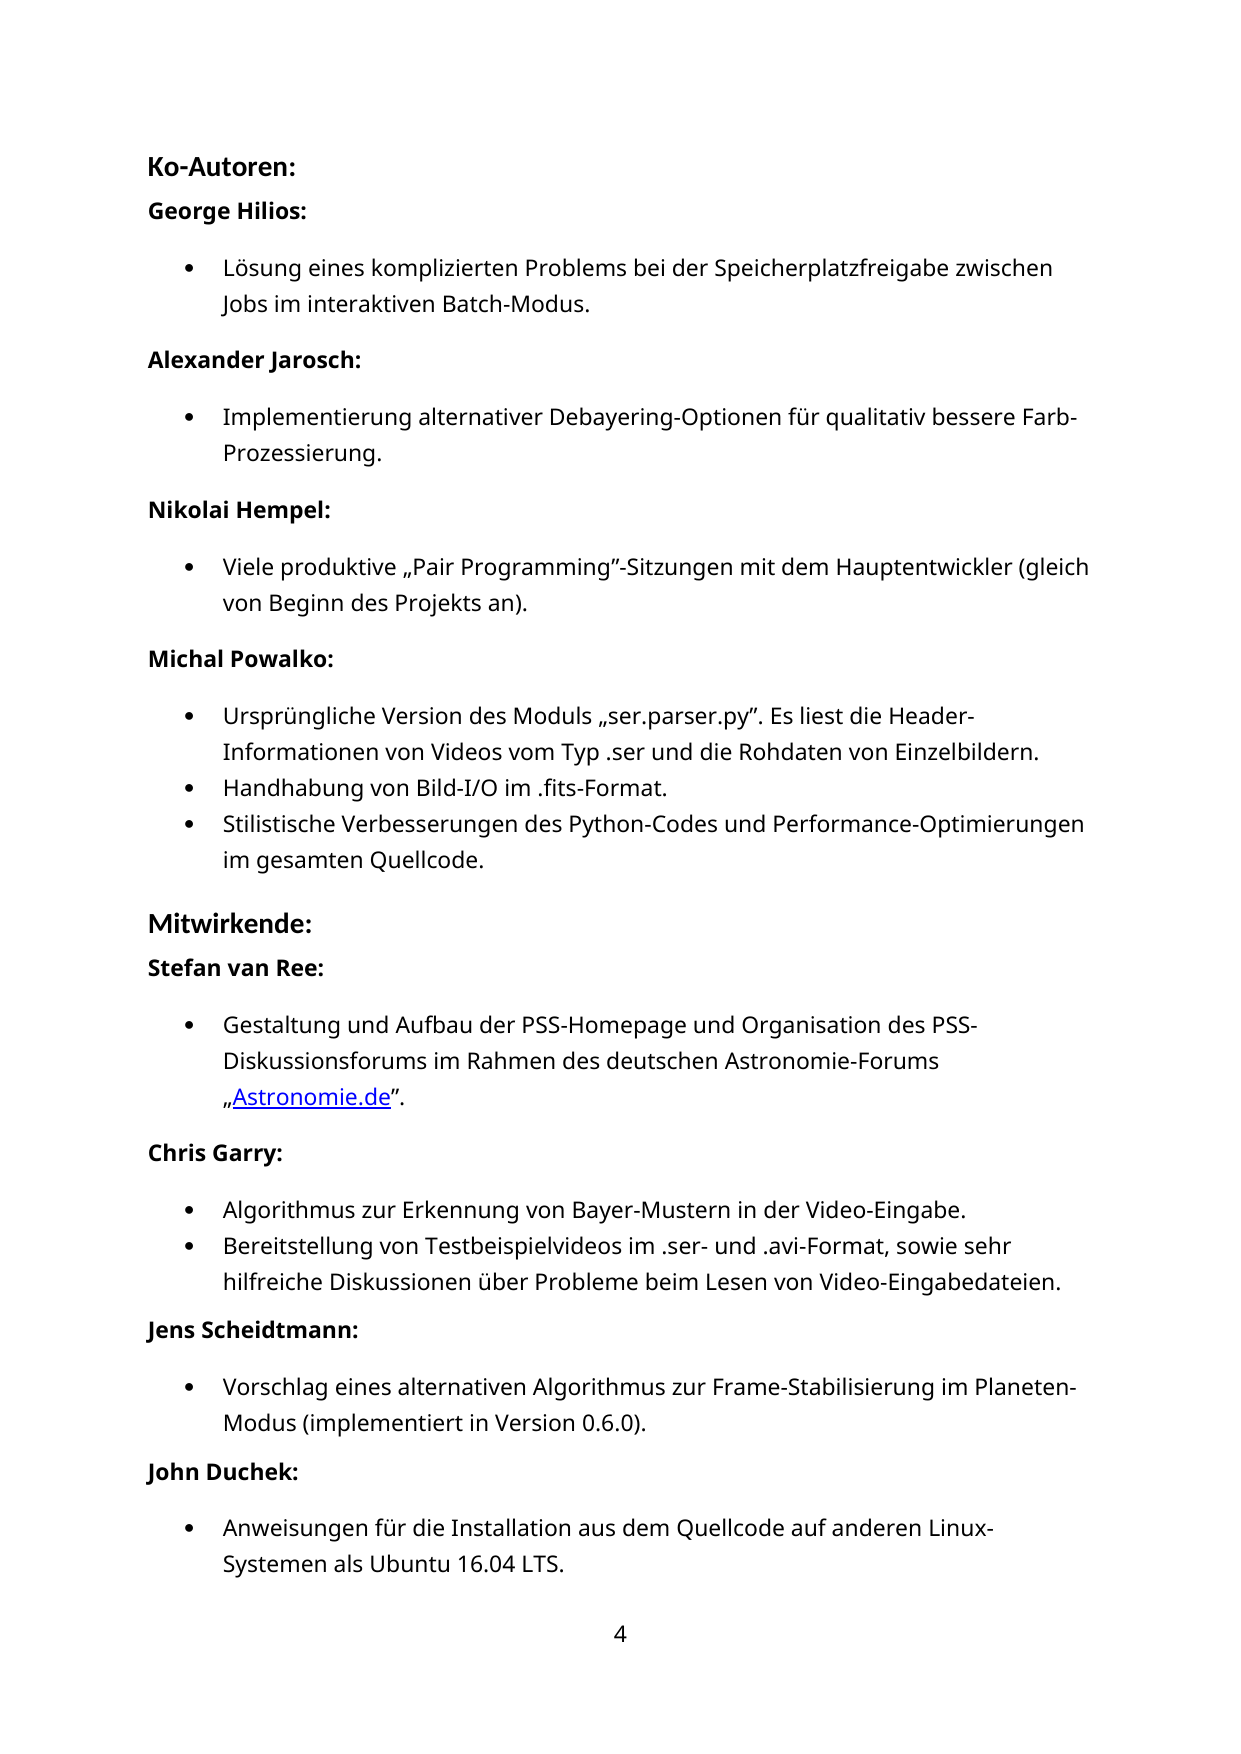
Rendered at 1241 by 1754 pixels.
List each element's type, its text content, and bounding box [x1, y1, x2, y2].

list Algorithmus zur Erkennung von Bayer-Mustern in der Video-Eingabe. [185, 1194, 1093, 1225]
text Stefan van Ree: [148, 952, 1093, 983]
list Vorschlag eines alternativen Algorithmus zur Frame-Stabilisierung im Planeten-Modus (implementiert in Version 0.6.0). [185, 1371, 1093, 1438]
subtitle Mitwirkende: [148, 905, 1093, 940]
subtitle Ko-Autoren: [148, 148, 1093, 183]
text Jens Scheidtmann: [148, 1314, 1093, 1346]
list Stilistische Verbesserungen des Python-Codes und Performance-Optimierungen im gesamten Quellcode. [185, 808, 1093, 875]
text Chris Garry: [148, 1137, 1093, 1168]
text Michal Powalko: [148, 643, 1093, 674]
text Nikolai Hempel: [148, 494, 1093, 525]
list Lösung eines komplizierten Problems bei der Speicherplatzfreigabe zwischen Jobs im interaktiven Batch-Modus. [185, 252, 1093, 319]
list Implementierung alternativer Debayering-Optionen für qualitativ bessere Farb-Prozessierung. [185, 401, 1093, 468]
list Gestaltung und Aufbau der PSS-Homepage und Organisation des PSS-Diskussionsforums im Rahmen des deutschen Astronomie-Forums „Astronomie.de”. [185, 1009, 1093, 1112]
list Viele produktive „Pair Programming”-Sitzungen mit dem Hauptentwickler (gleich von Beginn des Projekts an). [185, 551, 1093, 618]
list Handhabung von Bild-I/O im .fits-Format. [185, 772, 1093, 803]
list Bereitstellung von Testbeispielvideos im .ser- und .avi-Format, sowie sehr hilfreiche Diskussionen über Probleme beim Lesen von Video-Eingabedateien. [185, 1230, 1093, 1297]
text Alexander Jarosch: [148, 344, 1093, 376]
list Anweisungen für die Installation aus dem Quellcode auf anderen Linux-Systemen als Ubuntu 16.04 LTS. [185, 1512, 1093, 1579]
text John Duchek: [148, 1456, 1093, 1487]
list Ursprüngliche Version des Moduls „ser.parser.py”. Es liest die Header-Informationen von Videos vom Typ .ser und die Rohdaten von Einzelbildern. [185, 700, 1093, 767]
text George Hilios: [148, 195, 1093, 226]
